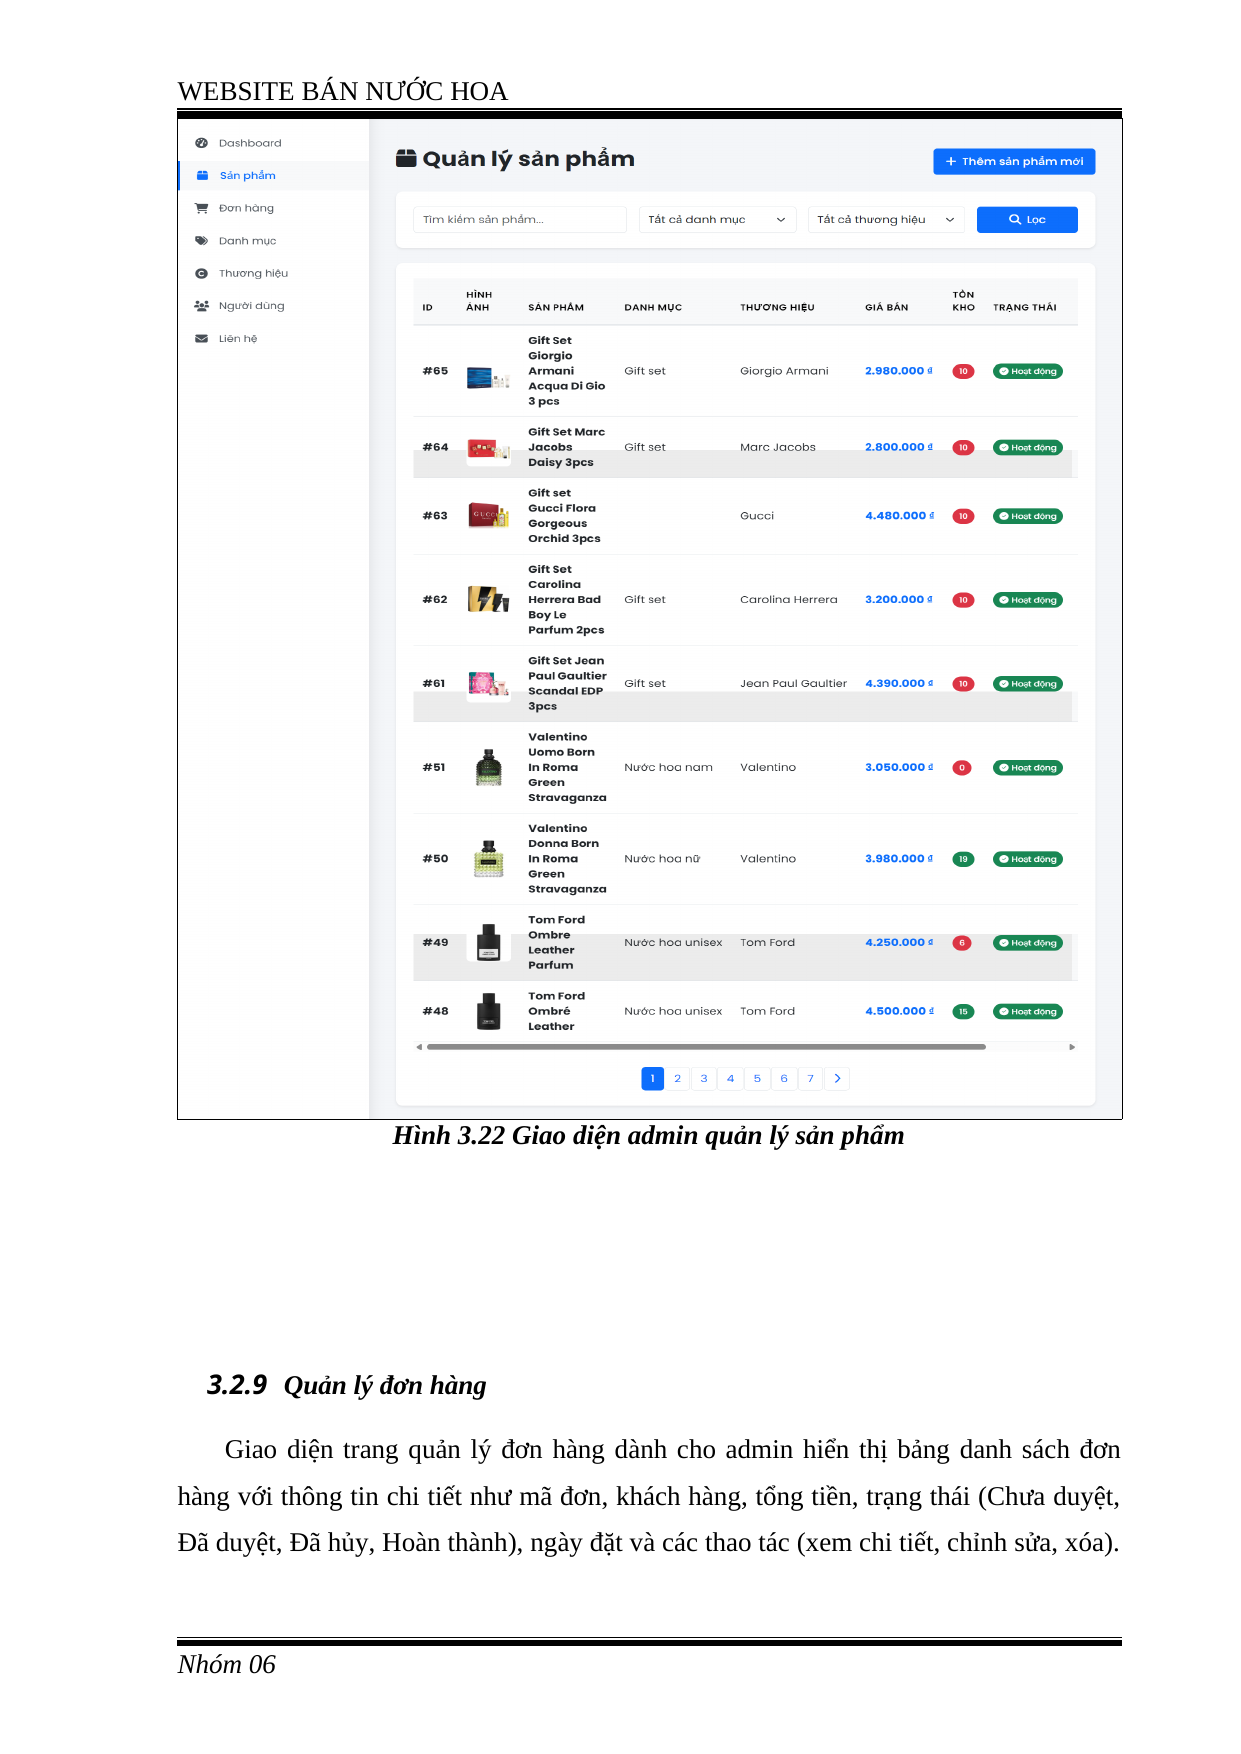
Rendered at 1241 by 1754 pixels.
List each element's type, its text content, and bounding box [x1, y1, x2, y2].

picture [178, 119, 1122, 1119]
subtitle Quản lý đơn hàng [207, 1365, 1122, 1402]
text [177, 1433, 1122, 1557]
